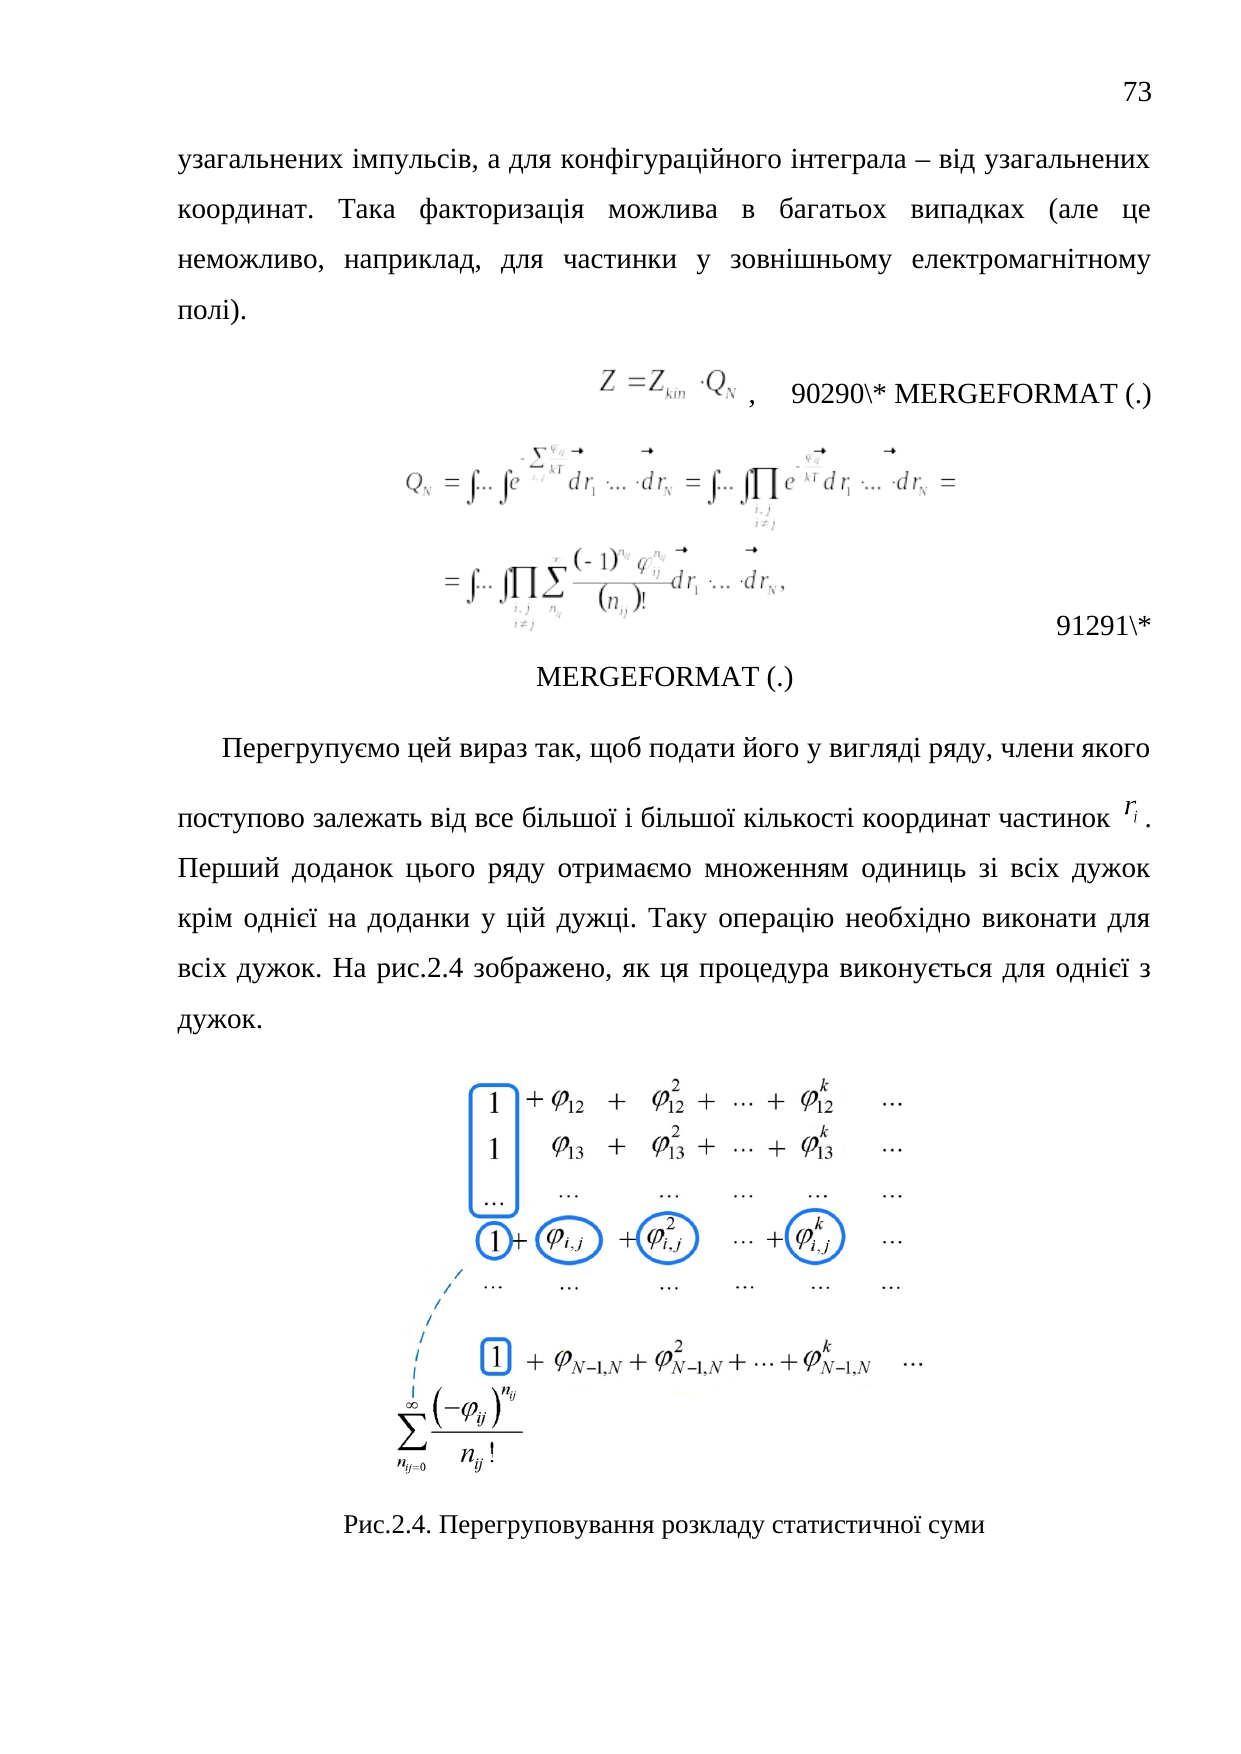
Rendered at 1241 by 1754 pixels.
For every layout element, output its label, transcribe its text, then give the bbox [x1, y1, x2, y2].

text Перегрупуємо цей вираз так, щоб подати його у вигляді ряду, члени якого поступово залежать від все більшої і більшої кількості координат частинок . Перший доданок цього ряду отримаємо множенням одиниць зі всіх дужок крім однієї на доданки у цій дужці. Таку операцію необхідно виконати для всіх дужок. На рис.2.4 зображено, як ця процедура виконується для однієї з дужок. [177, 730, 1152, 1034]
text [177, 141, 1152, 325]
text Рис.2.4. Перегруповування розкладу статистичної суми [177, 1508, 1152, 1539]
picture [383, 1072, 946, 1492]
text , [177, 363, 1152, 410]
